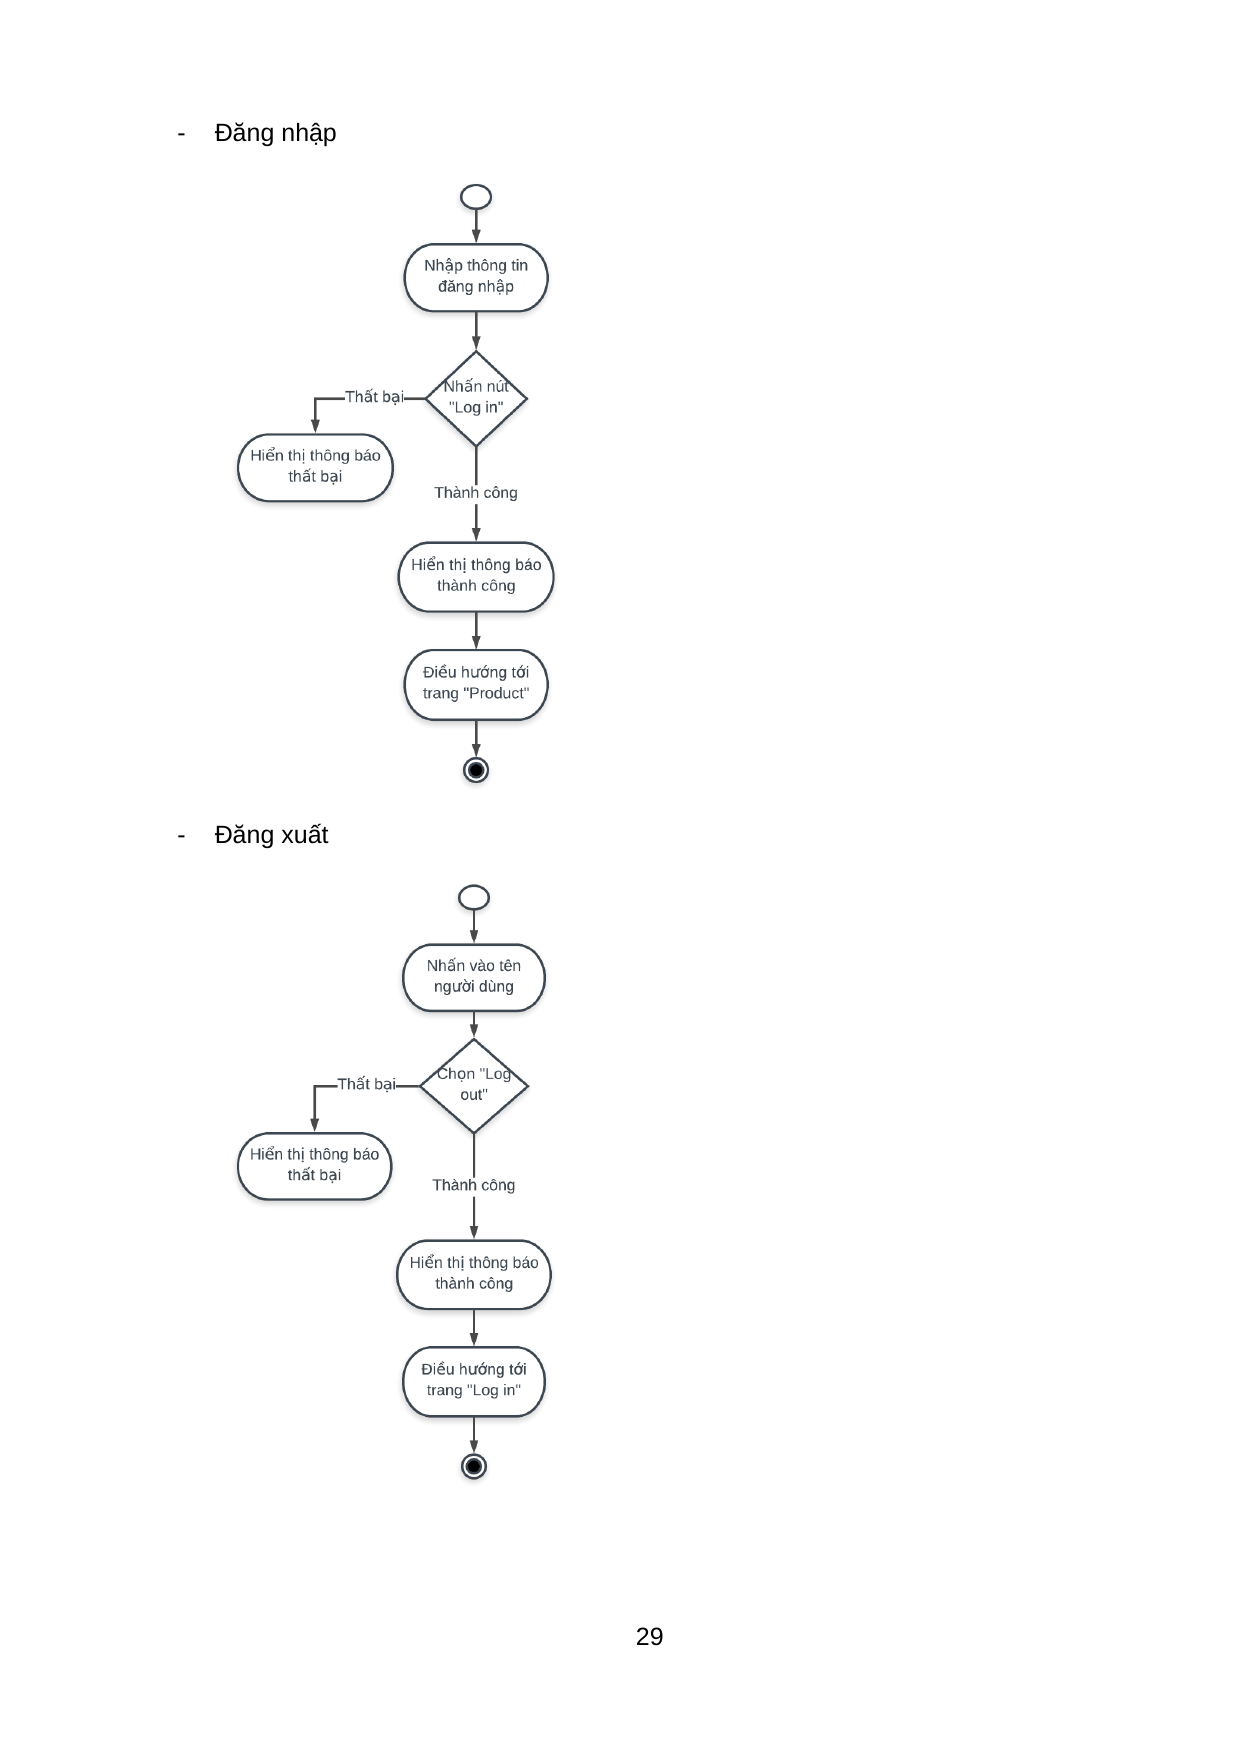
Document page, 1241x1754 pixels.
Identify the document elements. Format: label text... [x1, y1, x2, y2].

list Đăng nhập [177, 118, 1122, 147]
list Đăng xuất [177, 820, 1122, 848]
picture [214, 862, 574, 1502]
picture [214, 161, 577, 806]
